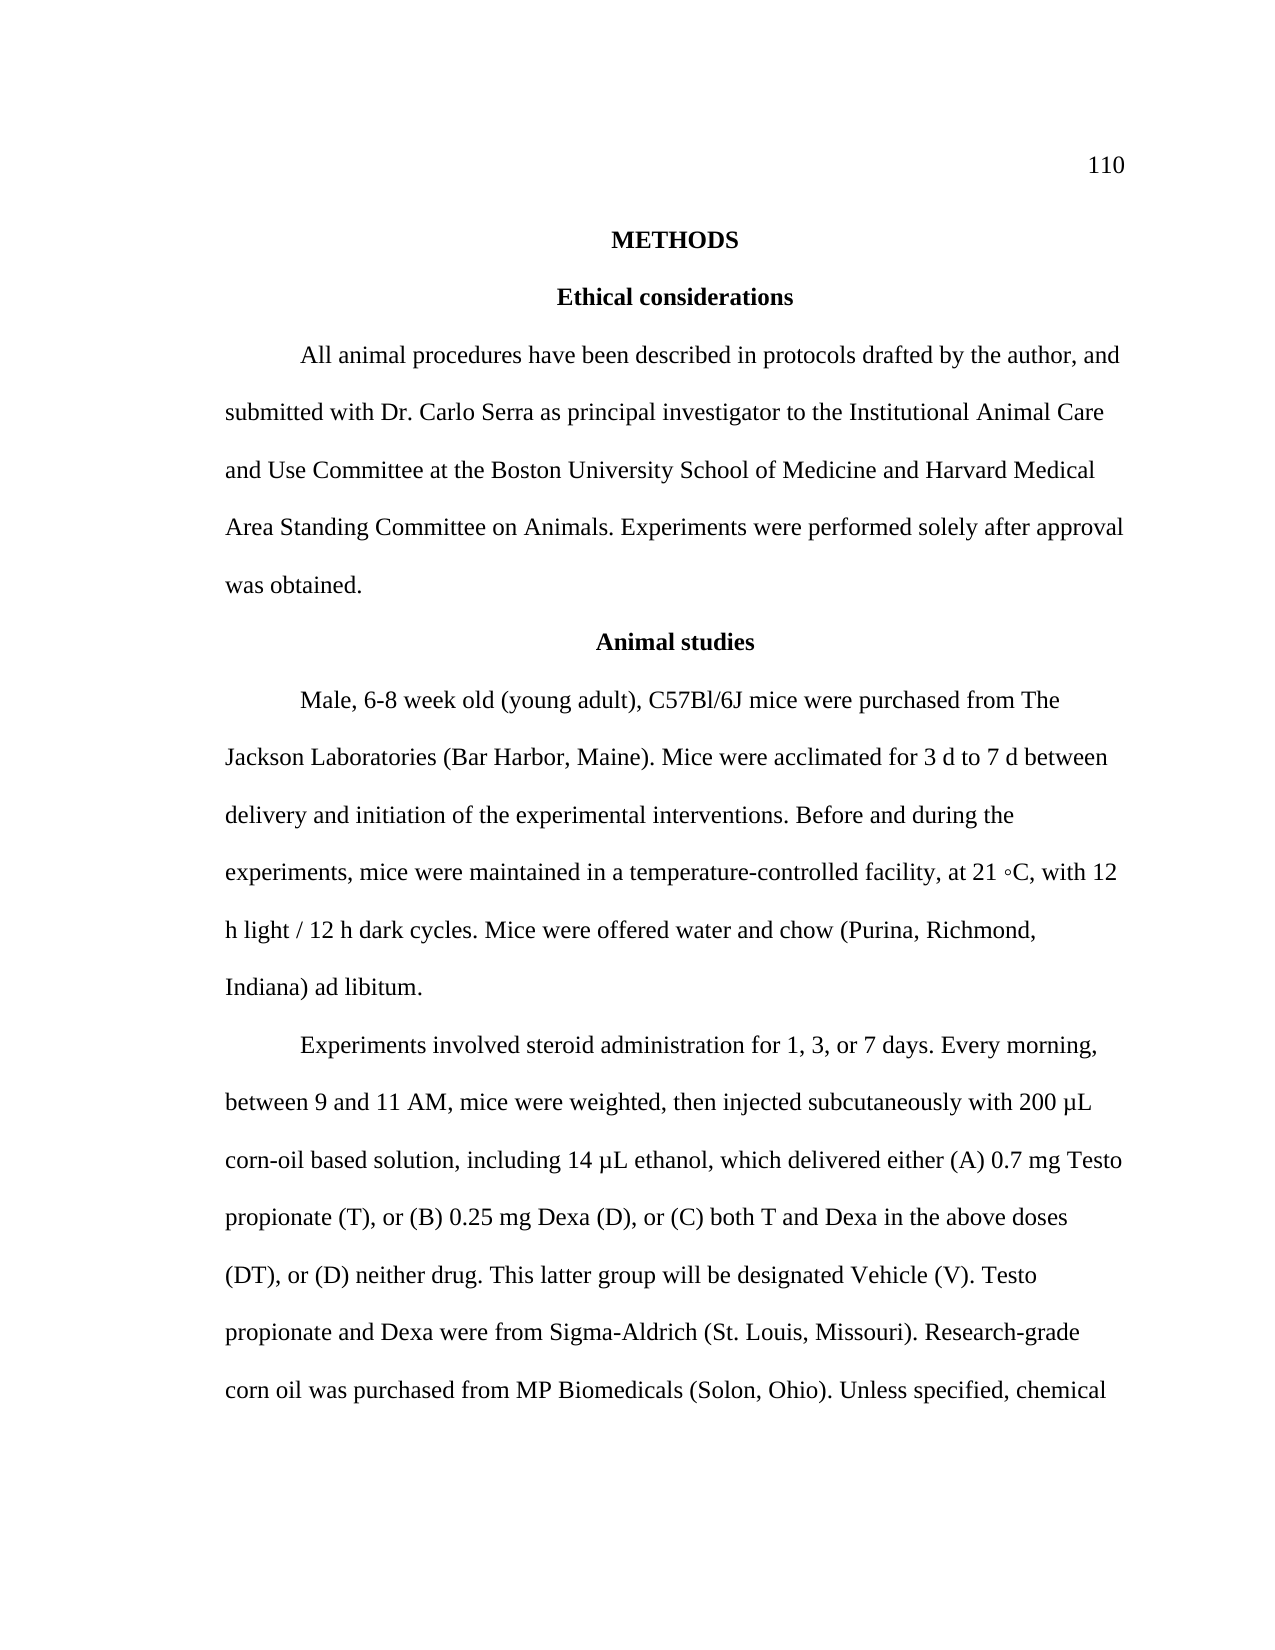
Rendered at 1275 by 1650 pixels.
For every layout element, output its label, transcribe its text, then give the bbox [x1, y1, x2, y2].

subtitle Animal studies [225, 627, 1125, 656]
subtitle Ethical considerations [225, 282, 1125, 311]
subtitle METHODS [225, 225, 1125, 254]
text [225, 1030, 1125, 1404]
text All animal procedures have been described in protocols drafted by the author, and submitted with Dr. Carlo Serra as principal investigator to the Institutional Animal Care and Use Committee at the Boston University School of Medicine and Harvard Medical Area Standing Committee on Animals. Experiments were performed solely after approval was obtained. [225, 340, 1125, 599]
text Male, 6-8 week old (young adult), C57Bl/6J mice were purchased from The Jackson Laboratories (Bar Harbor, Maine). Mice were acclimated for 3 d to 7 d between delivery and initiation of the experimental interventions. Before and during the experiments, mice were maintained in a temperature-controlled facility, at 21 ◦C, with 12 h light / 12 h dark cycles. Mice were offered water and chow (Purina, Richmond, Indiana) ad libitum. [225, 685, 1125, 1001]
